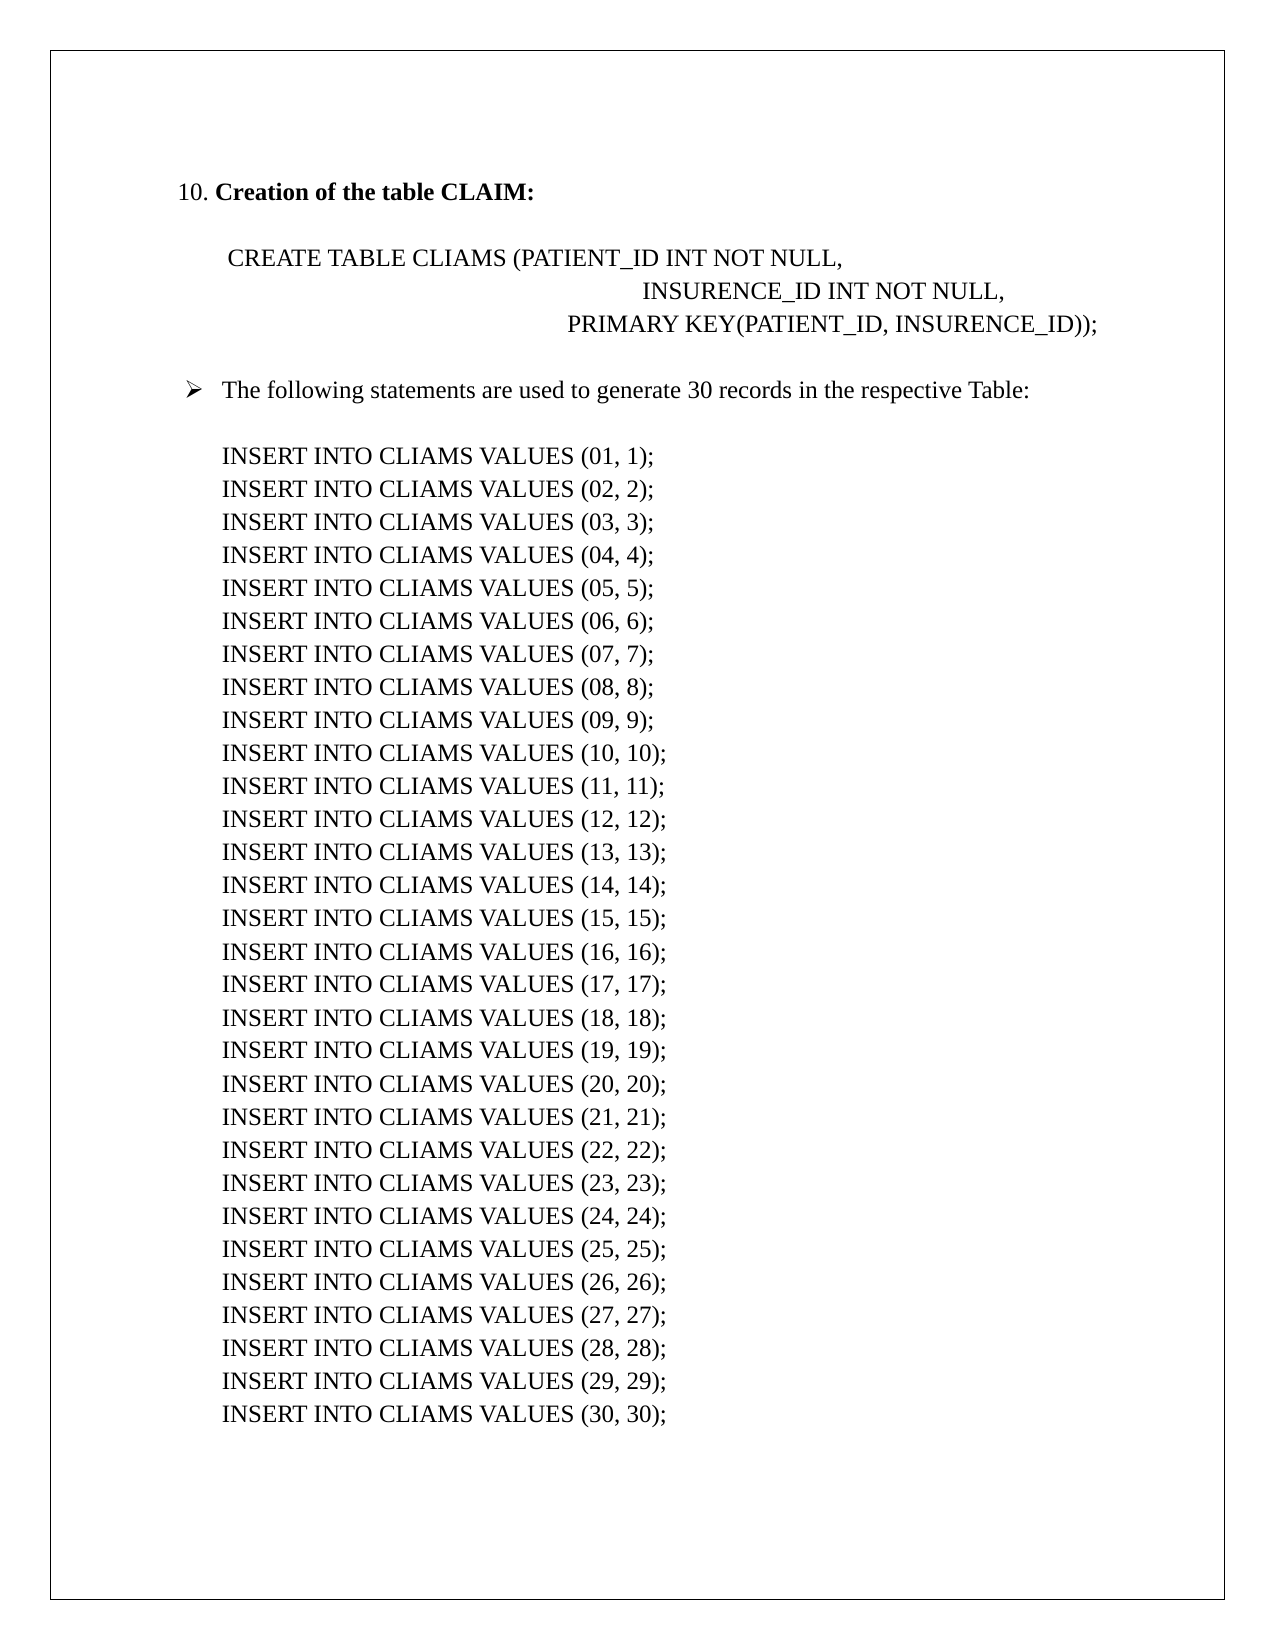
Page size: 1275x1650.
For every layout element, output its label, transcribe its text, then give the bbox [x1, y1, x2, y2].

list INSERT INTO CLIAMS VALUES (09, 9); [222, 705, 1144, 734]
list INSERT INTO CLIAMS VALUES (14, 14); [222, 871, 1144, 899]
list INSERT INTO CLIAMS VALUES (05, 5); [222, 573, 1144, 602]
list INSERT INTO CLIAMS VALUES (23, 23); [222, 1168, 1144, 1196]
list INSERT INTO CLIAMS VALUES (21, 21); [222, 1102, 1144, 1130]
list INSERT INTO CLIAMS VALUES (24, 24); [222, 1201, 1144, 1229]
list INSERT INTO CLIAMS VALUES (06, 6); [222, 606, 1144, 635]
list PRIMARY KEY(PATIENT_ID, INSURENCE_ID)); [354, 309, 1144, 338]
list INSERT INTO CLIAMS VALUES (26, 26); [222, 1267, 1144, 1296]
list INSERT INTO CLIAMS VALUES (25, 25); [222, 1234, 1144, 1262]
list INSERT INTO CLIAMS VALUES (10, 10); [222, 738, 1144, 767]
list INSERT INTO CLIAMS VALUES (03, 3); [222, 507, 1144, 536]
list INSERT INTO CLIAMS VALUES (01, 1); [222, 441, 1144, 470]
list Creation of the table CLAIM: [177, 177, 1144, 206]
list INSERT INTO CLIAMS VALUES (19, 19); [222, 1036, 1144, 1064]
list CREATE TABLE CLIAMS (PATIENT_ID INT NOT NULL, [215, 243, 1144, 272]
list INSERT INTO CLIAMS VALUES (04, 4); [222, 540, 1144, 569]
list INSERT INTO CLIAMS VALUES (16, 16); [222, 937, 1144, 965]
list INSERT INTO CLIAMS VALUES (02, 2); [222, 474, 1144, 503]
list INSERT INTO CLIAMS VALUES (11, 11); [222, 771, 1144, 800]
list INSERT INTO CLIAMS VALUES (08, 8); [222, 672, 1144, 701]
list The following statements are used to generate 30 records in the respective Table: [184, 375, 1144, 404]
list INSERT INTO CLIAMS VALUES (07, 7); [222, 639, 1144, 668]
list INSERT INTO CLIAMS VALUES (13, 13); [222, 837, 1144, 866]
list INSERT INTO CLIAMS VALUES (12, 12); [222, 804, 1144, 833]
list INSERT INTO CLIAMS VALUES (15, 15); [222, 903, 1144, 932]
list INSERT INTO CLIAMS VALUES (17, 17); [222, 969, 1144, 998]
list INSERT INTO CLIAMS VALUES (30, 30); [222, 1399, 1144, 1428]
list INSURENCE_ID INT NOT NULL, [215, 276, 1144, 305]
list INSERT INTO CLIAMS VALUES (29, 29); [222, 1366, 1144, 1394]
list INSERT INTO CLIAMS VALUES (22, 22); [222, 1135, 1144, 1163]
list INSERT INTO CLIAMS VALUES (27, 27); [222, 1300, 1144, 1328]
list INSERT INTO CLIAMS VALUES (20, 20); [222, 1069, 1144, 1097]
list INSERT INTO CLIAMS VALUES (28, 28); [222, 1333, 1144, 1362]
list INSERT INTO CLIAMS VALUES (18, 18); [222, 1003, 1144, 1031]
